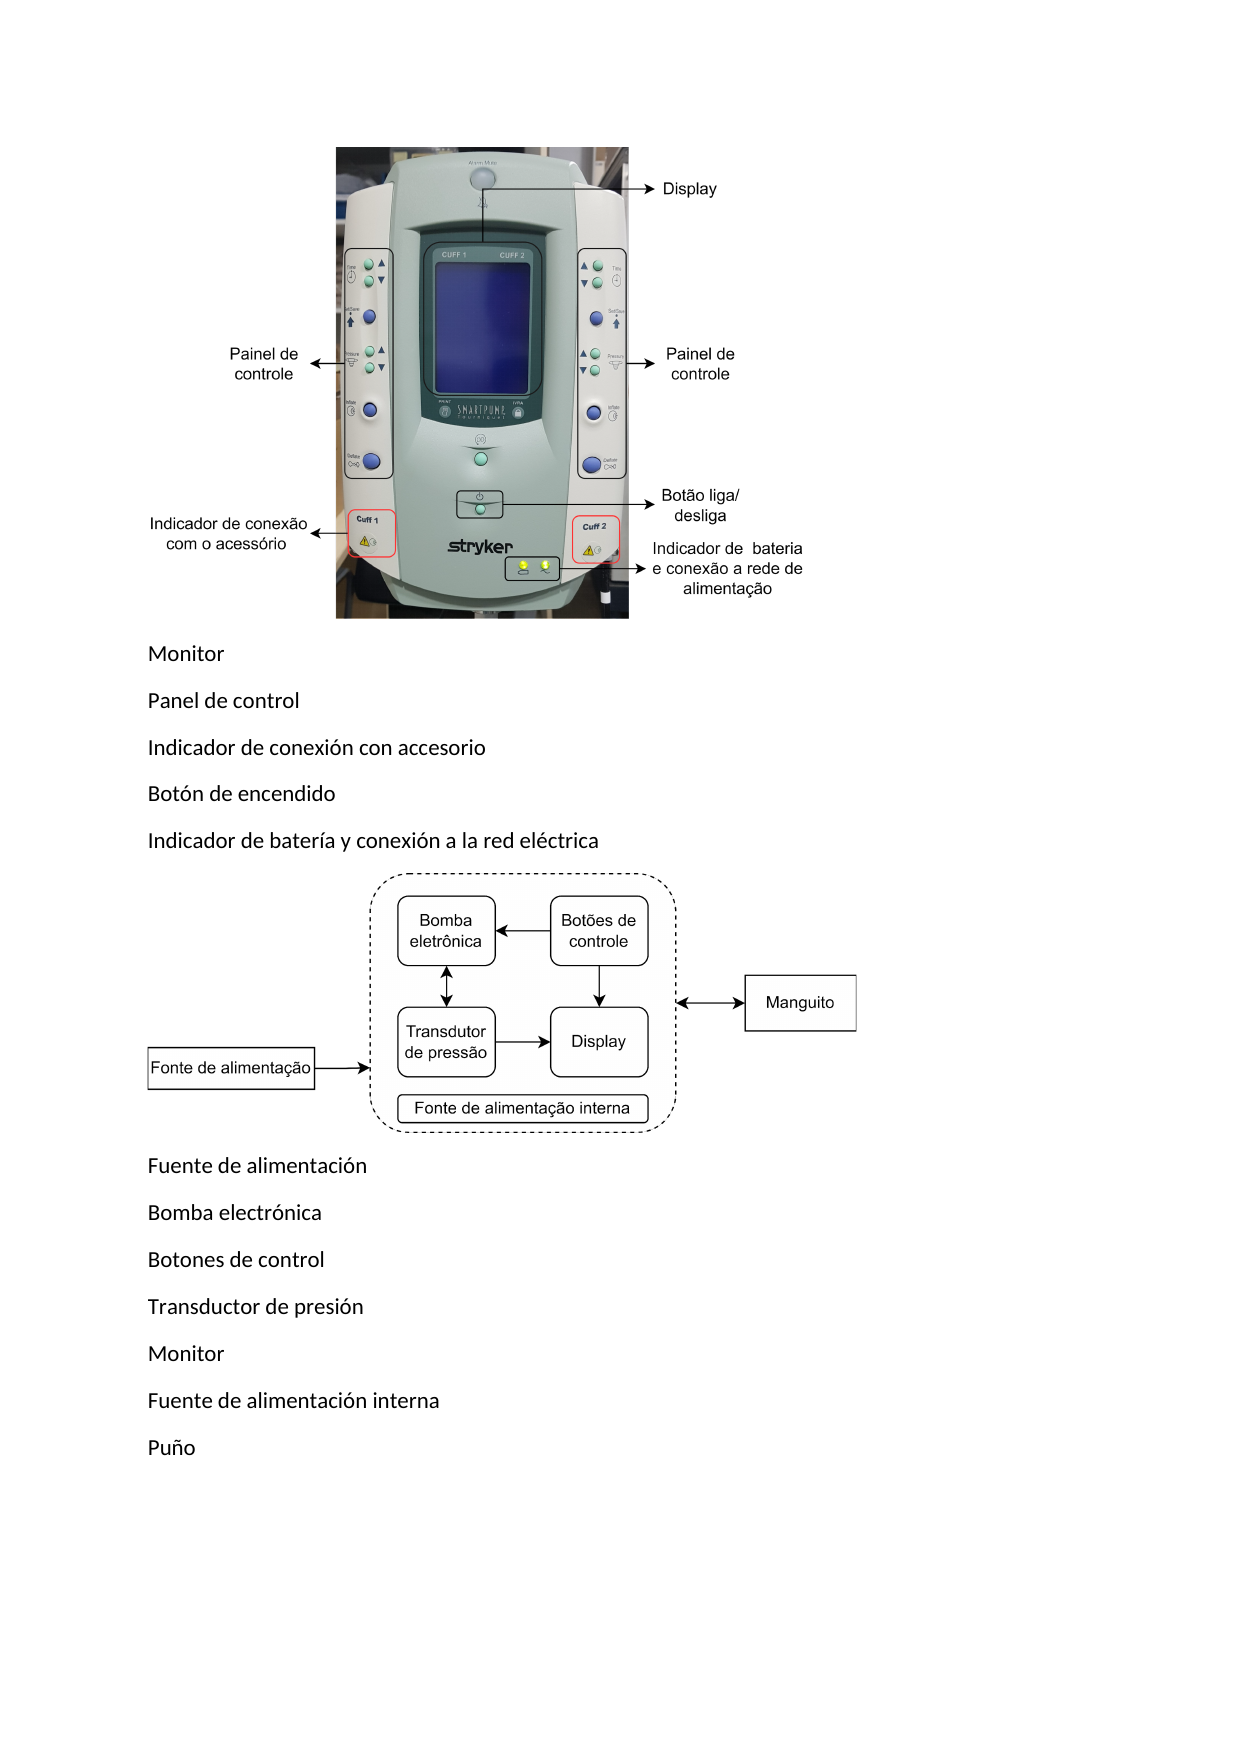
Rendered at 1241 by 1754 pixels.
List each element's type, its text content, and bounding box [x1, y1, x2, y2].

text Monitor [148, 1339, 1093, 1367]
text Fuente de alimentación [148, 1151, 1093, 1179]
text Puño [148, 1433, 1093, 1461]
picture [147, 147, 809, 620]
text Botones de control [148, 1245, 1093, 1273]
text Indicador de conexión con accesorio [148, 733, 1093, 761]
text Botón de encendido [148, 779, 1093, 807]
text Indicador de batería y conexión a la red eléctrica [148, 826, 1093, 854]
text Panel de control [148, 686, 1093, 714]
text Transductor de presión [148, 1292, 1093, 1320]
text Monitor [148, 639, 1093, 667]
text Bomba electrónica [148, 1198, 1093, 1226]
picture [147, 873, 857, 1133]
text Fuente de alimentación interna [148, 1386, 1093, 1414]
